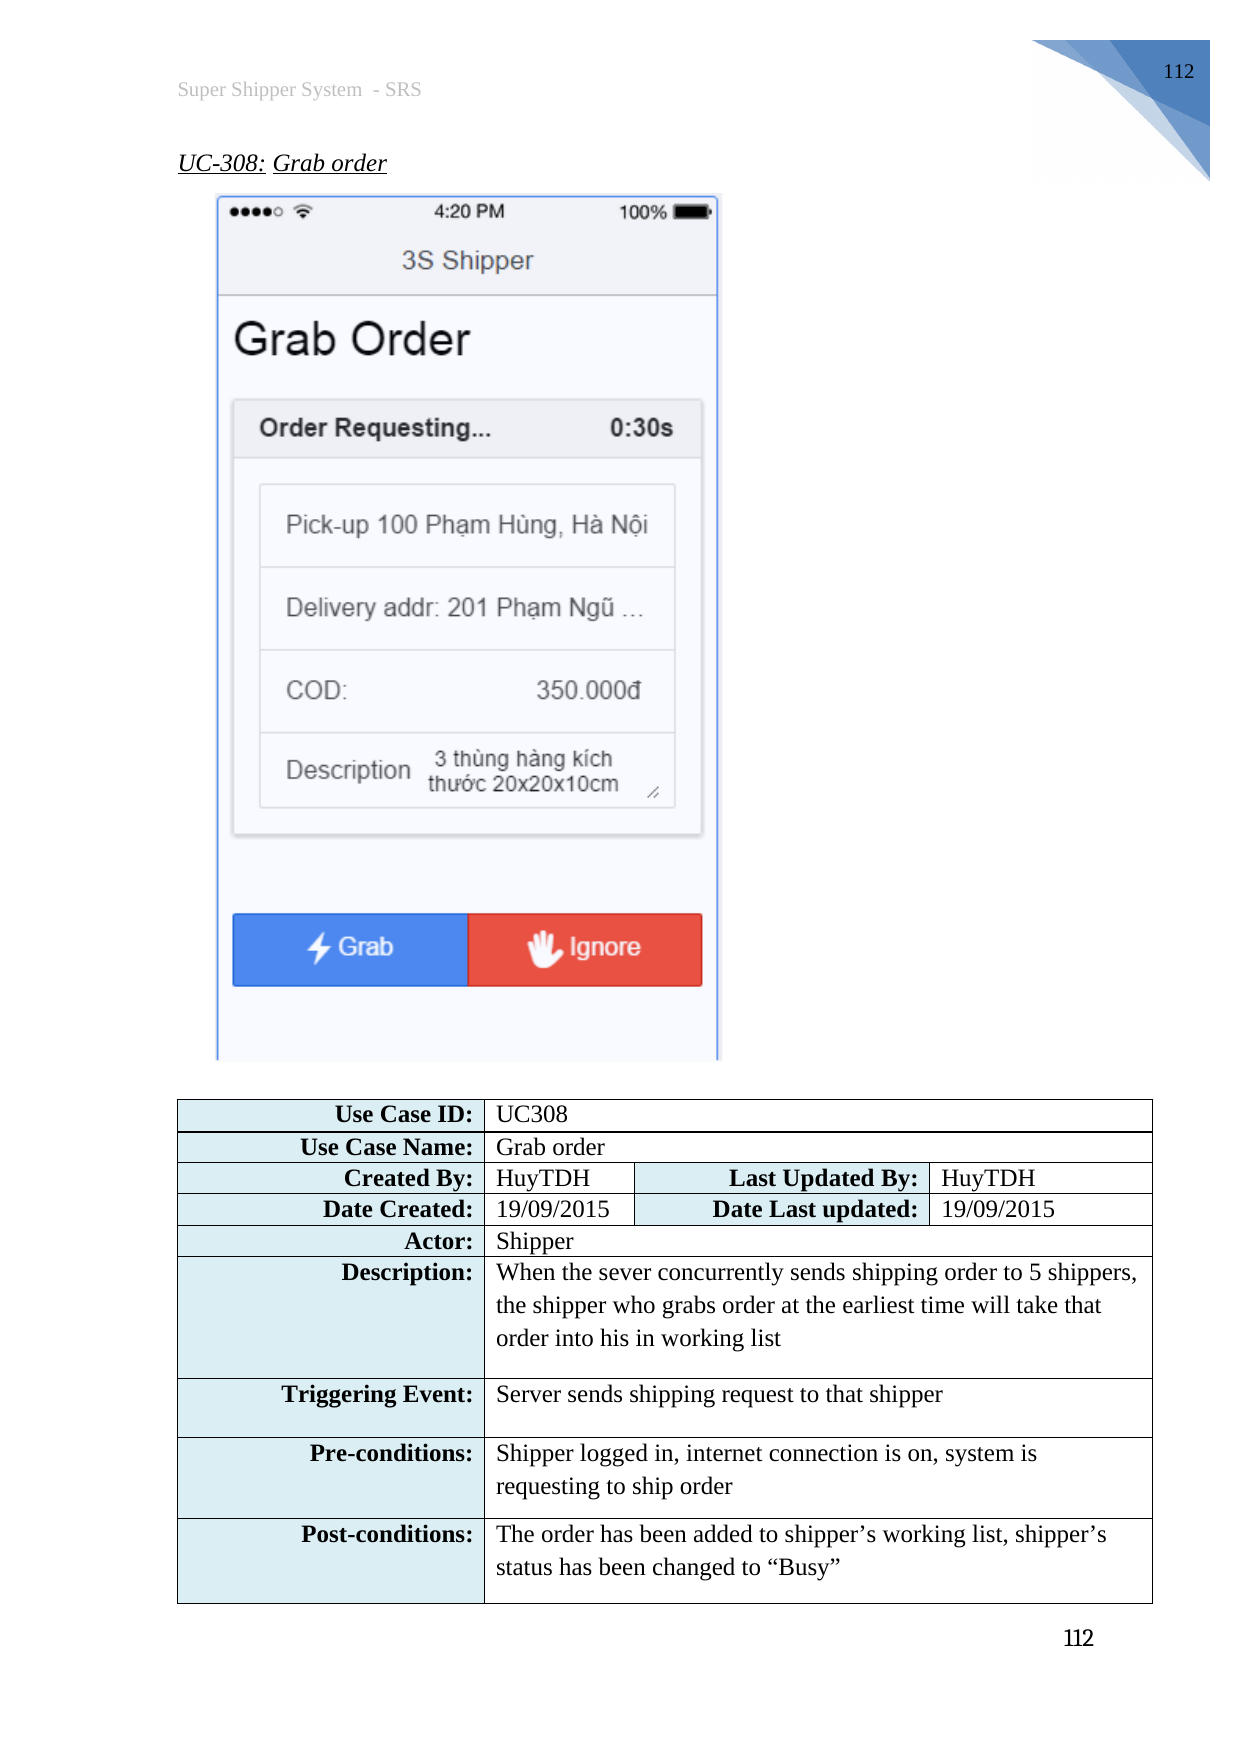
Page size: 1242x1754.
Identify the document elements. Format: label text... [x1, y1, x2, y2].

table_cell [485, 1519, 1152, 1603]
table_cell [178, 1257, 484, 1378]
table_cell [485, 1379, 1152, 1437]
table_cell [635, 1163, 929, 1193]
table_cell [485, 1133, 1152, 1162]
picture [1029, 40, 1210, 182]
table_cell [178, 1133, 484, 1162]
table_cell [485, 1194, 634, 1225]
subtitle UC-308: Grab order [177, 148, 1094, 176]
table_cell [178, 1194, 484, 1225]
picture [214, 193, 723, 1062]
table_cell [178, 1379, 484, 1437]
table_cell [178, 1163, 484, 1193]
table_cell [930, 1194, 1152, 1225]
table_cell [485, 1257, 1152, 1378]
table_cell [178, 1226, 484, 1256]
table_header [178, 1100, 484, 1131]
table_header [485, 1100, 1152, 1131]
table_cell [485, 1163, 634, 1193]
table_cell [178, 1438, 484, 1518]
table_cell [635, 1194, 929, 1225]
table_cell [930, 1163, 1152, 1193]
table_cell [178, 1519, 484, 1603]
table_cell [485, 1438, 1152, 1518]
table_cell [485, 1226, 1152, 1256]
